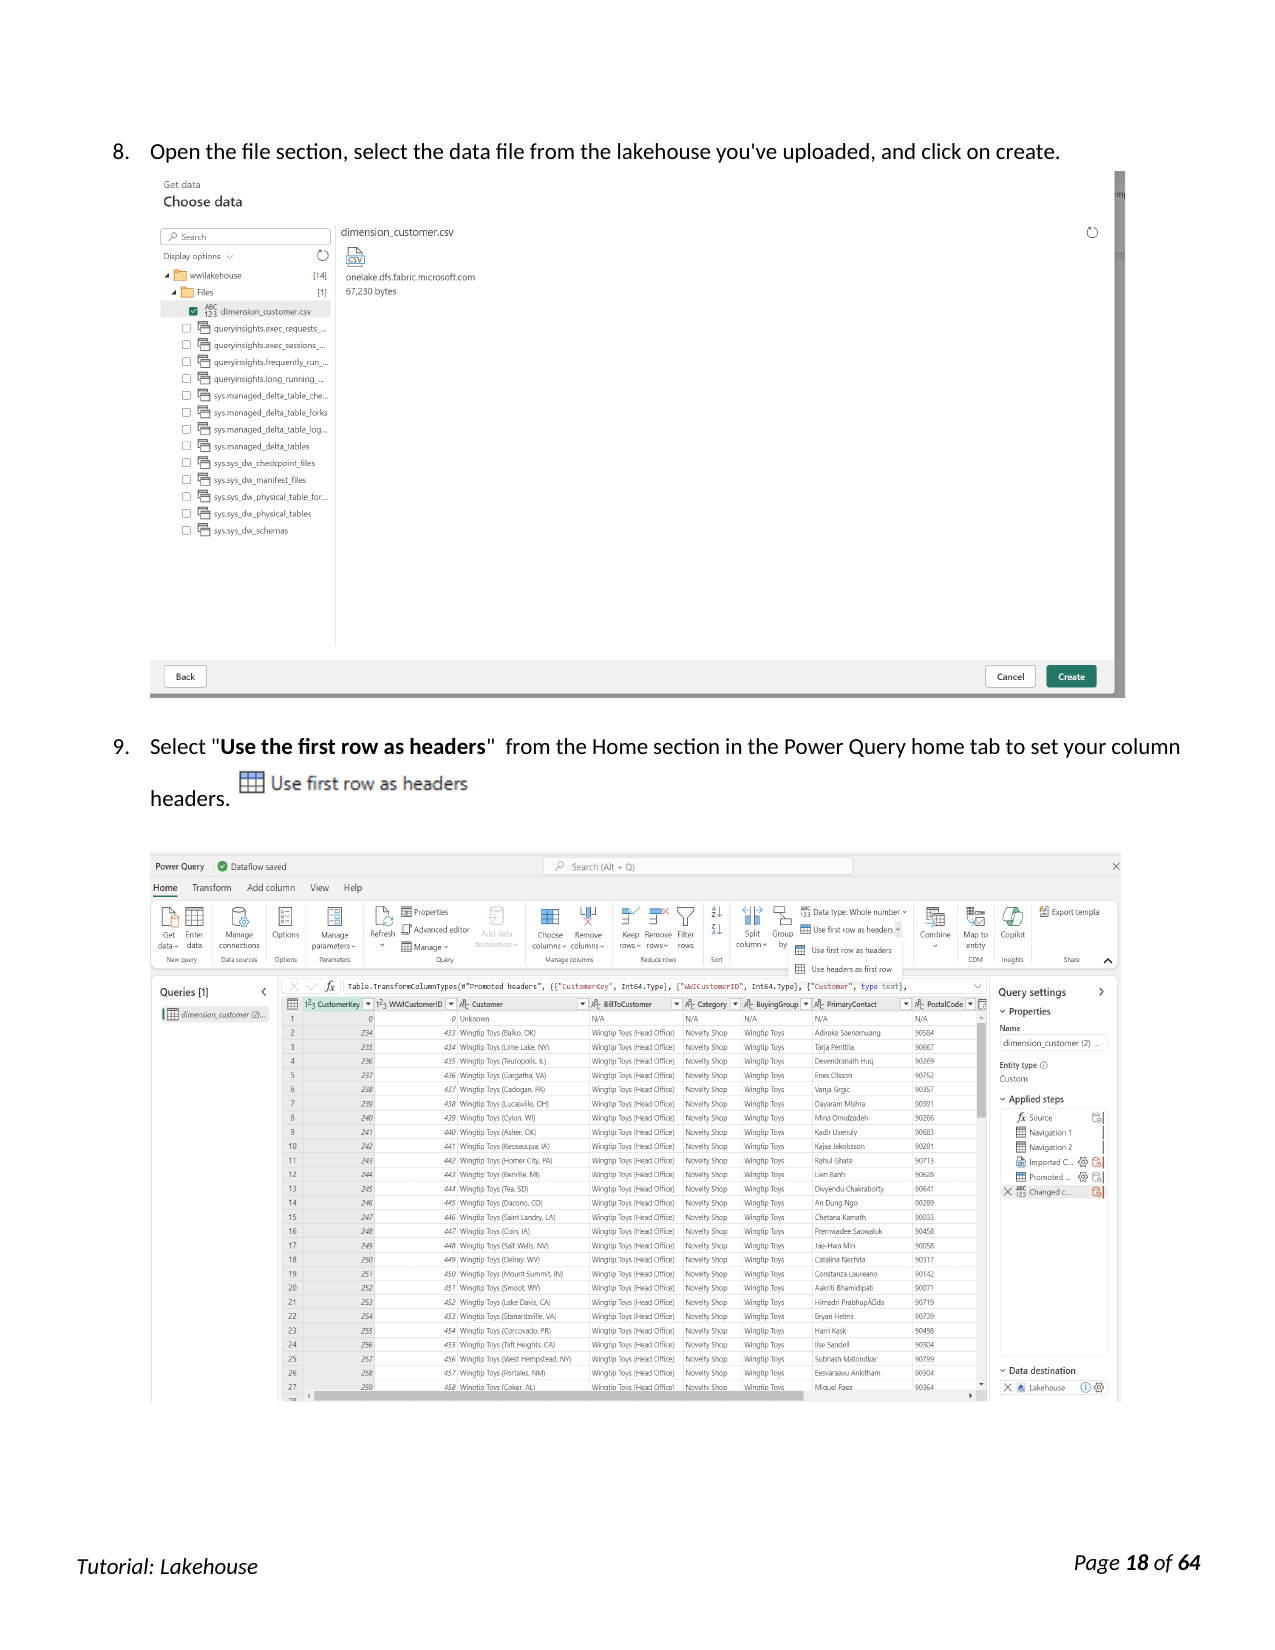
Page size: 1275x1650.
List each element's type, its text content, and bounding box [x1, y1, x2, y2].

list Open the file section, select the data file from the lakehouse you've uploaded, and click on create. [112, 137, 1187, 165]
picture [150, 852, 1122, 1402]
list Select "Use the first row as headers" from the Home section in the Power Query home tab to set your column headers. [112, 732, 1187, 812]
picture [150, 171, 1125, 698]
picture [235, 762, 472, 806]
